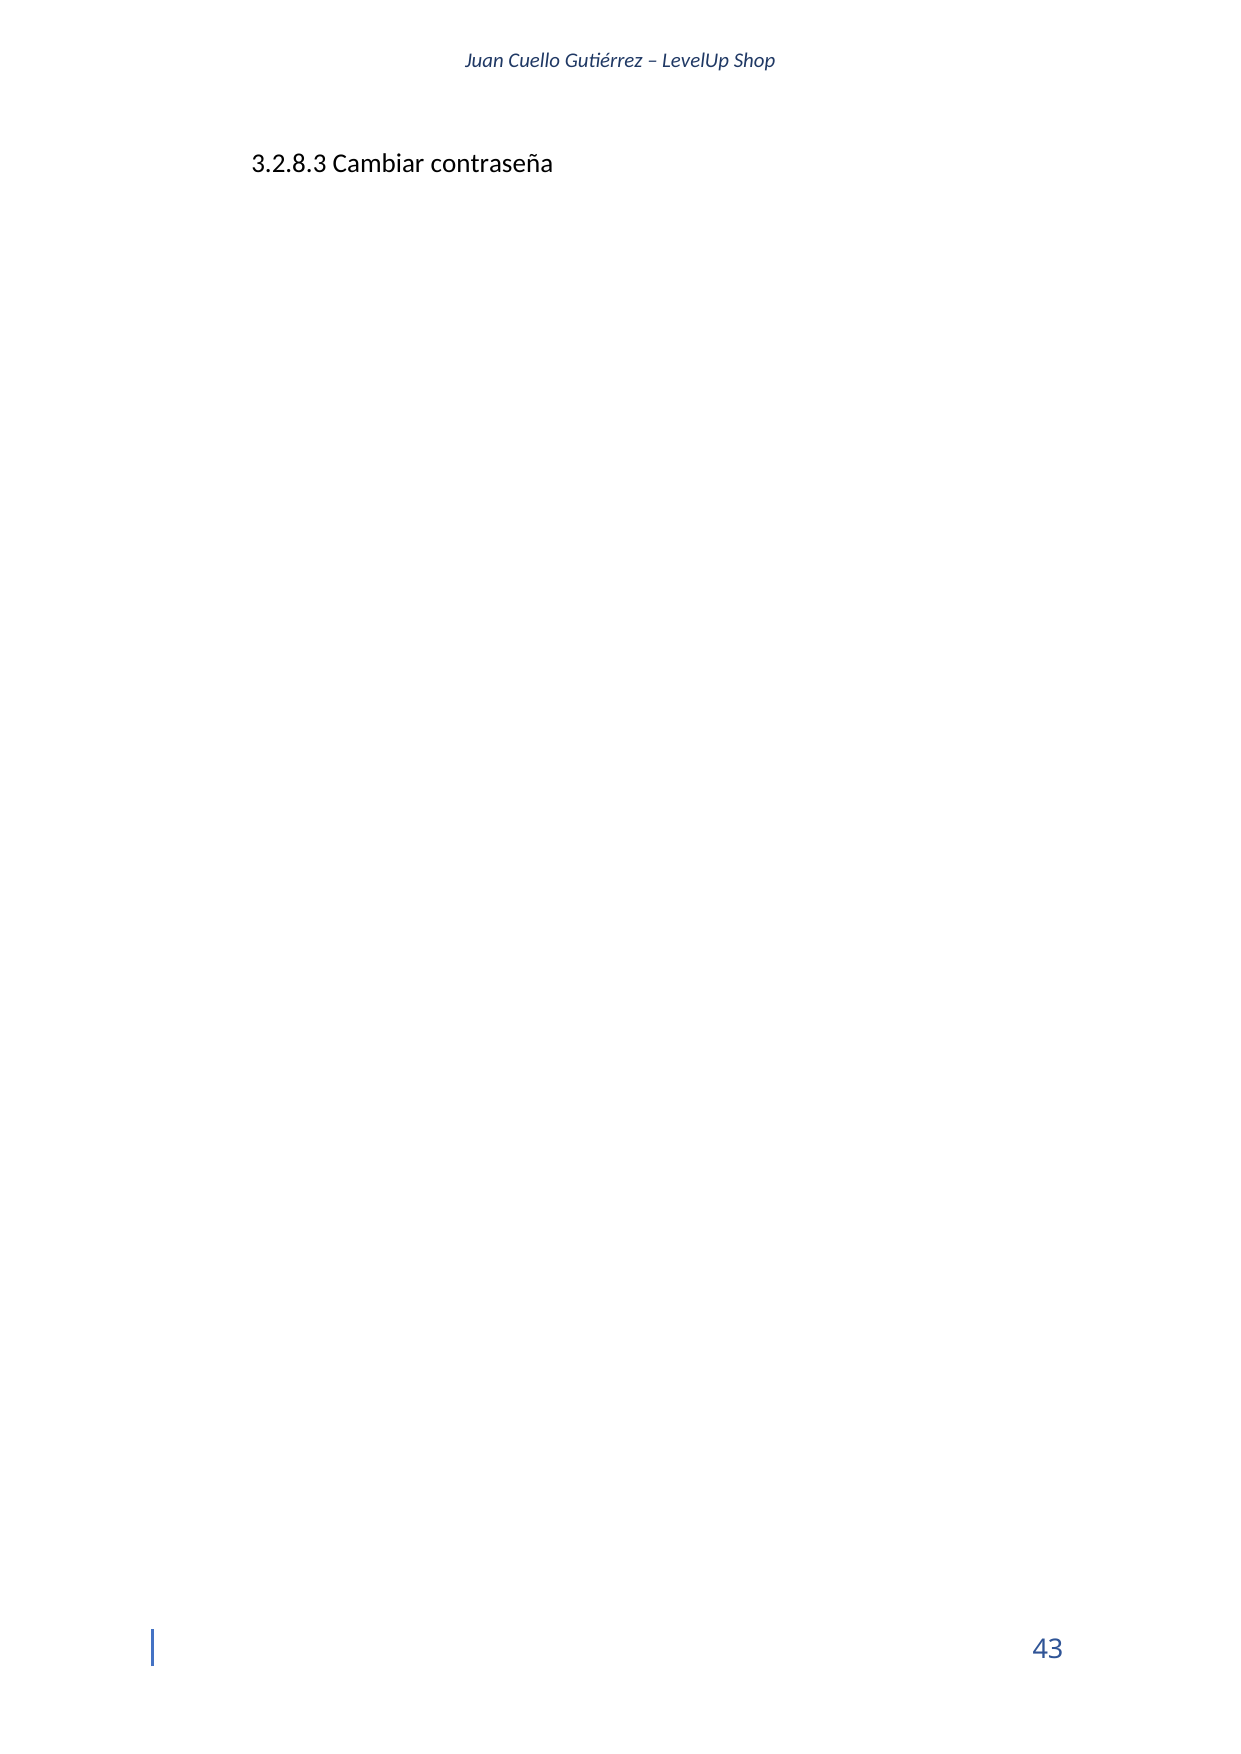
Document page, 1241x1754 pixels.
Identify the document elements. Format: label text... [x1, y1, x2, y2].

text 3.2.8.3 Cambiar contraseña [177, 148, 1063, 179]
